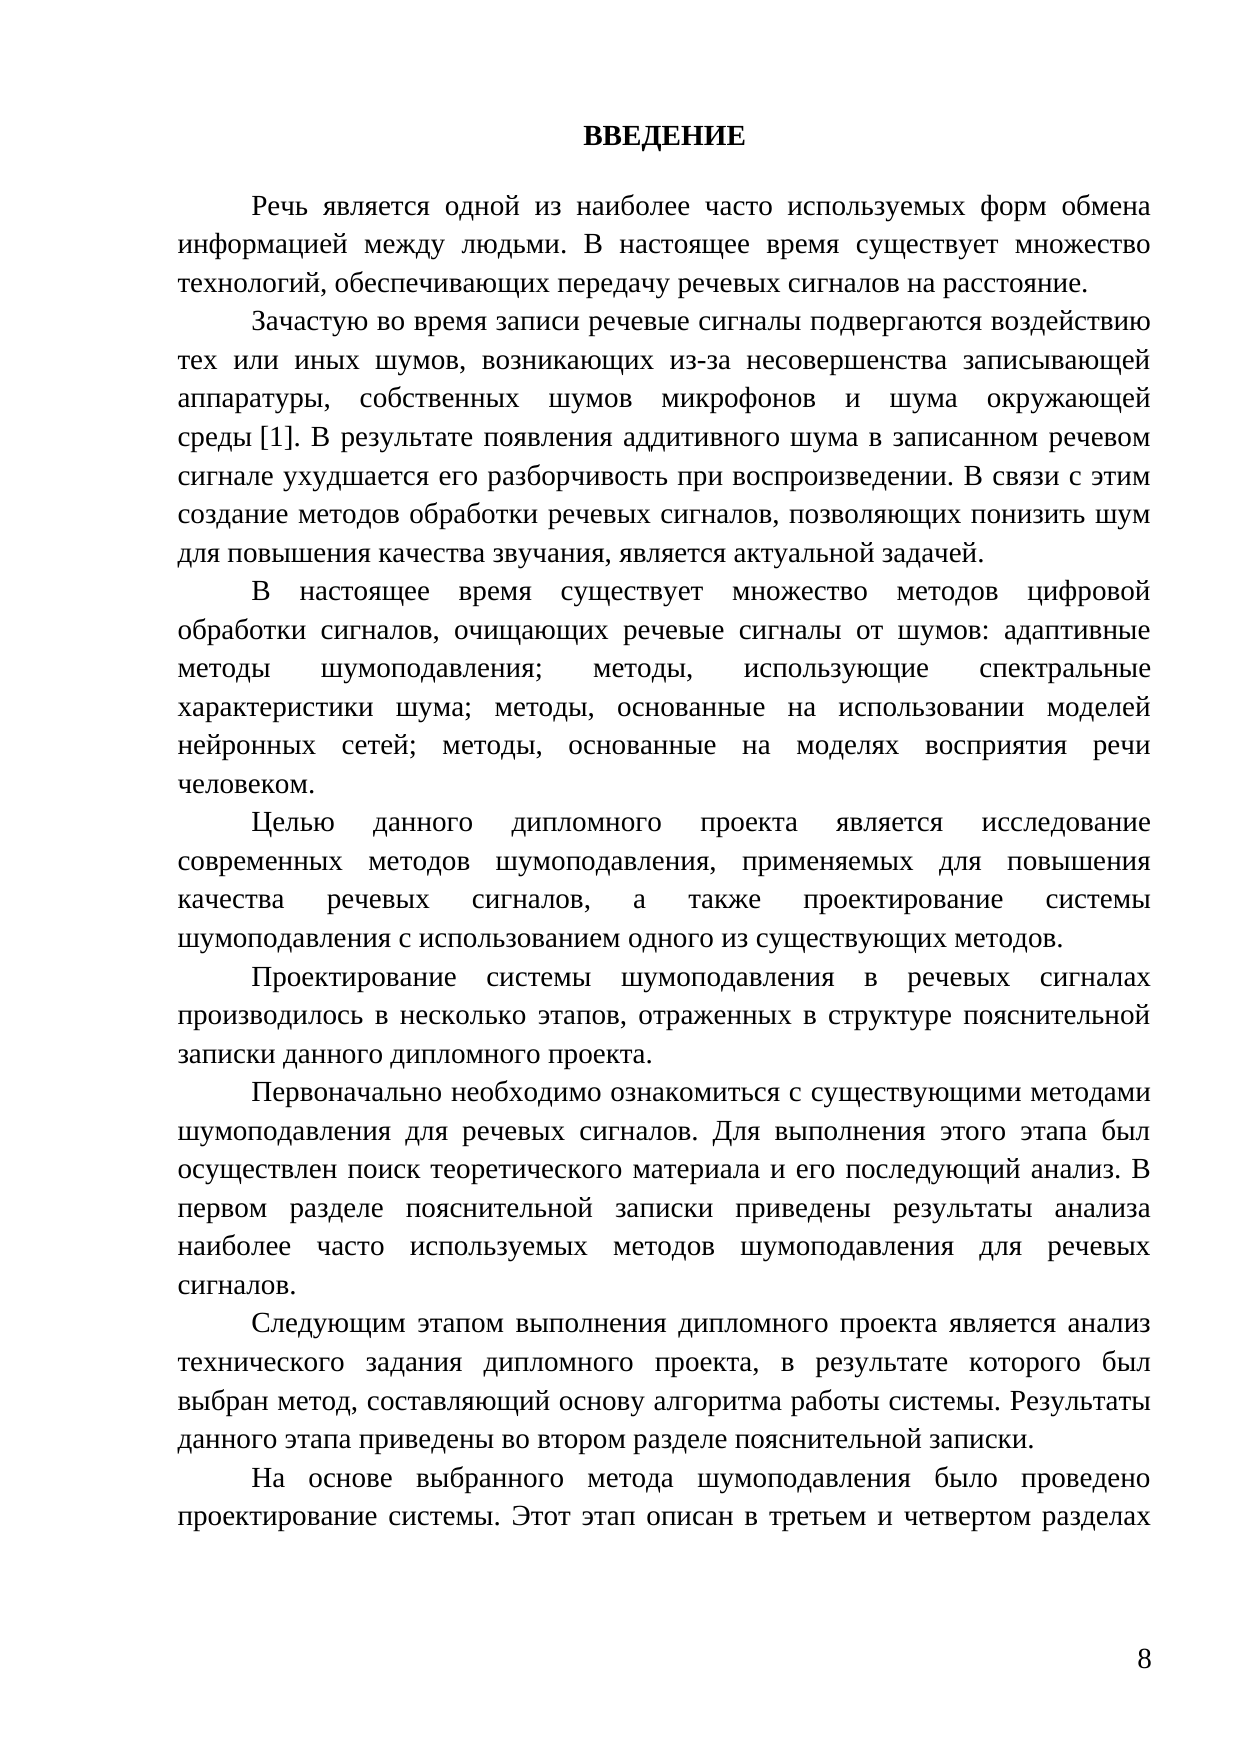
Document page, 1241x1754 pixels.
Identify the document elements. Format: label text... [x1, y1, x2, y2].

text Целью данного дипломного проекта является исследование современных методов шумоподавления, применяемых для повышения качества речевых сигналов, а также проектирование системы шумоподавления с использованием одного из существующих методов. [177, 804, 1152, 954]
text Зачастую во время записи речевые сигналы подвергаются воздействию тех или иных шумов, возникающих из-за несовершенства записывающей аппаратуры, собственных шумов микрофонов и шума окружающей среды [1]. В результате появления аддитивного шума в записанном речевом сигнале ухудшается его разборчивость при воспроизведении. В связи с этим создание методов обработки речевых сигналов, позволяющих понизить шум для повышения качества звучания, является актуальной задачей. [177, 303, 1152, 568]
text Следующим этапом выполнения дипломного проекта является анализ технического задания дипломного проекта, в результате которого был выбран метод, составляющий основу алгоритма работы системы. Результаты данного этапа приведены во втором разделе пояснительной записки. [177, 1306, 1152, 1455]
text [177, 1460, 1152, 1532]
text Первоначально необходимо ознакомиться с существующими методами шумоподавления для речевых сигналов. Для выполнения этого этапа был осуществлен поиск теоретического материала и его последующий анализ. В первом разделе пояснительной записки приведены результаты анализа наиболее часто используемых методов шумоподавления для речевых сигналов. [177, 1074, 1152, 1301]
text Проектирование системы шумоподавления в речевых сигналах производилось в несколько этапов, отраженных в структуре пояснительной записки данного дипломного проекта. [177, 959, 1152, 1069]
text Речь является одной из наиболее часто используемых форм обмена информацией между людьми. В настоящее время существует множество технологий, обеспечивающих передачу речевых сигналов на расстояние. [177, 188, 1152, 298]
text Введение [177, 118, 1152, 152]
text В настоящее время существует множество методов цифровой обработки сигналов, очищающих речевые сигналы от шумов: адаптивные методы шумоподавления; методы, использующие спектральные характеристики шума; методы, основанные на использовании моделей нейронных сетей; методы, основанные на моделях восприятия речи человеком. [177, 573, 1152, 799]
